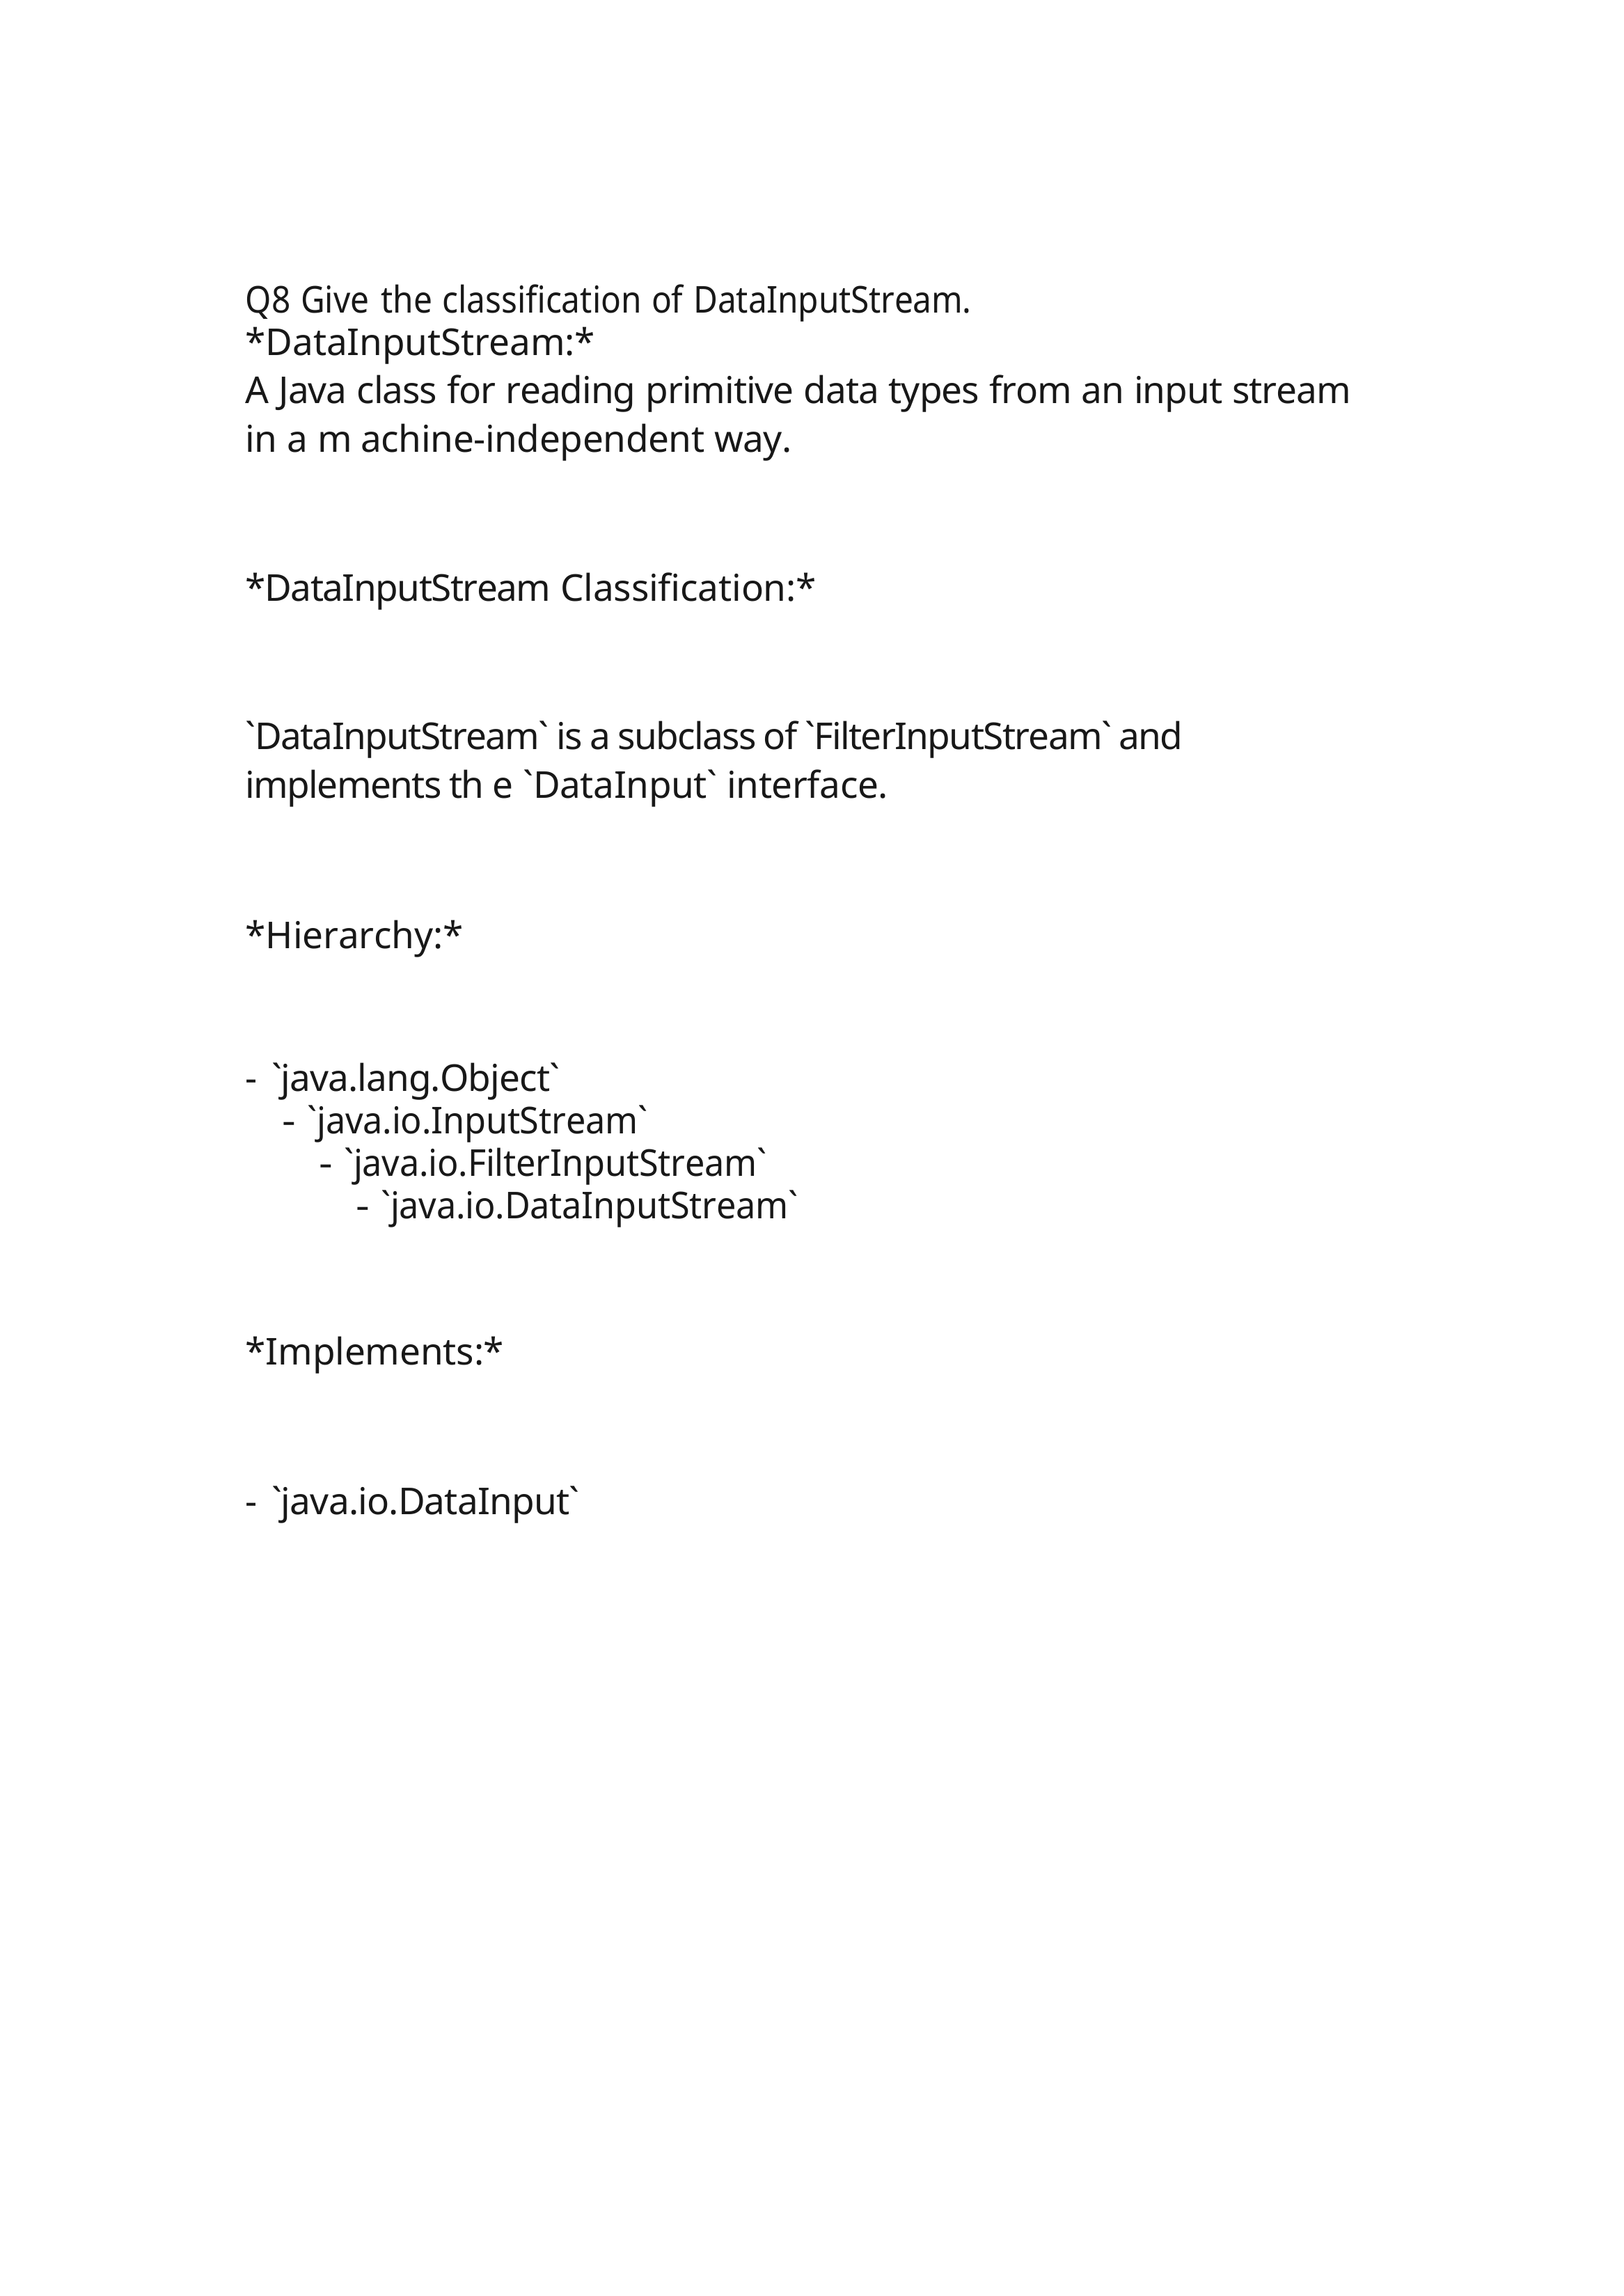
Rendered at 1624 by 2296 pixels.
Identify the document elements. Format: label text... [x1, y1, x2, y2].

text - `java.io.FilterInputStream` [319, 1142, 1480, 1184]
text *Implements:* [246, 1325, 1480, 1376]
text - `java.io.DataInputStream` [356, 1184, 1480, 1227]
text *Hierarchy:* [246, 909, 1480, 959]
list `java.io.DataInput` [246, 1475, 1480, 1525]
list `java.lang.Object` [246, 1057, 1480, 1100]
text *DataInputStream:* [246, 322, 1480, 363]
text *DataInputStream Classification:* [246, 561, 1480, 612]
text A Java class for reading primitive data types from an input stream in a m achine-independent way. [246, 364, 1361, 463]
text - `java.io.InputStream` [283, 1100, 1480, 1142]
text `DataInputStream` is a subclass of `FilterInputStream` and implements th e `DataInput` interface. [246, 710, 1369, 809]
text Q8 Give the classification of DataInputStream. [246, 279, 1480, 322]
